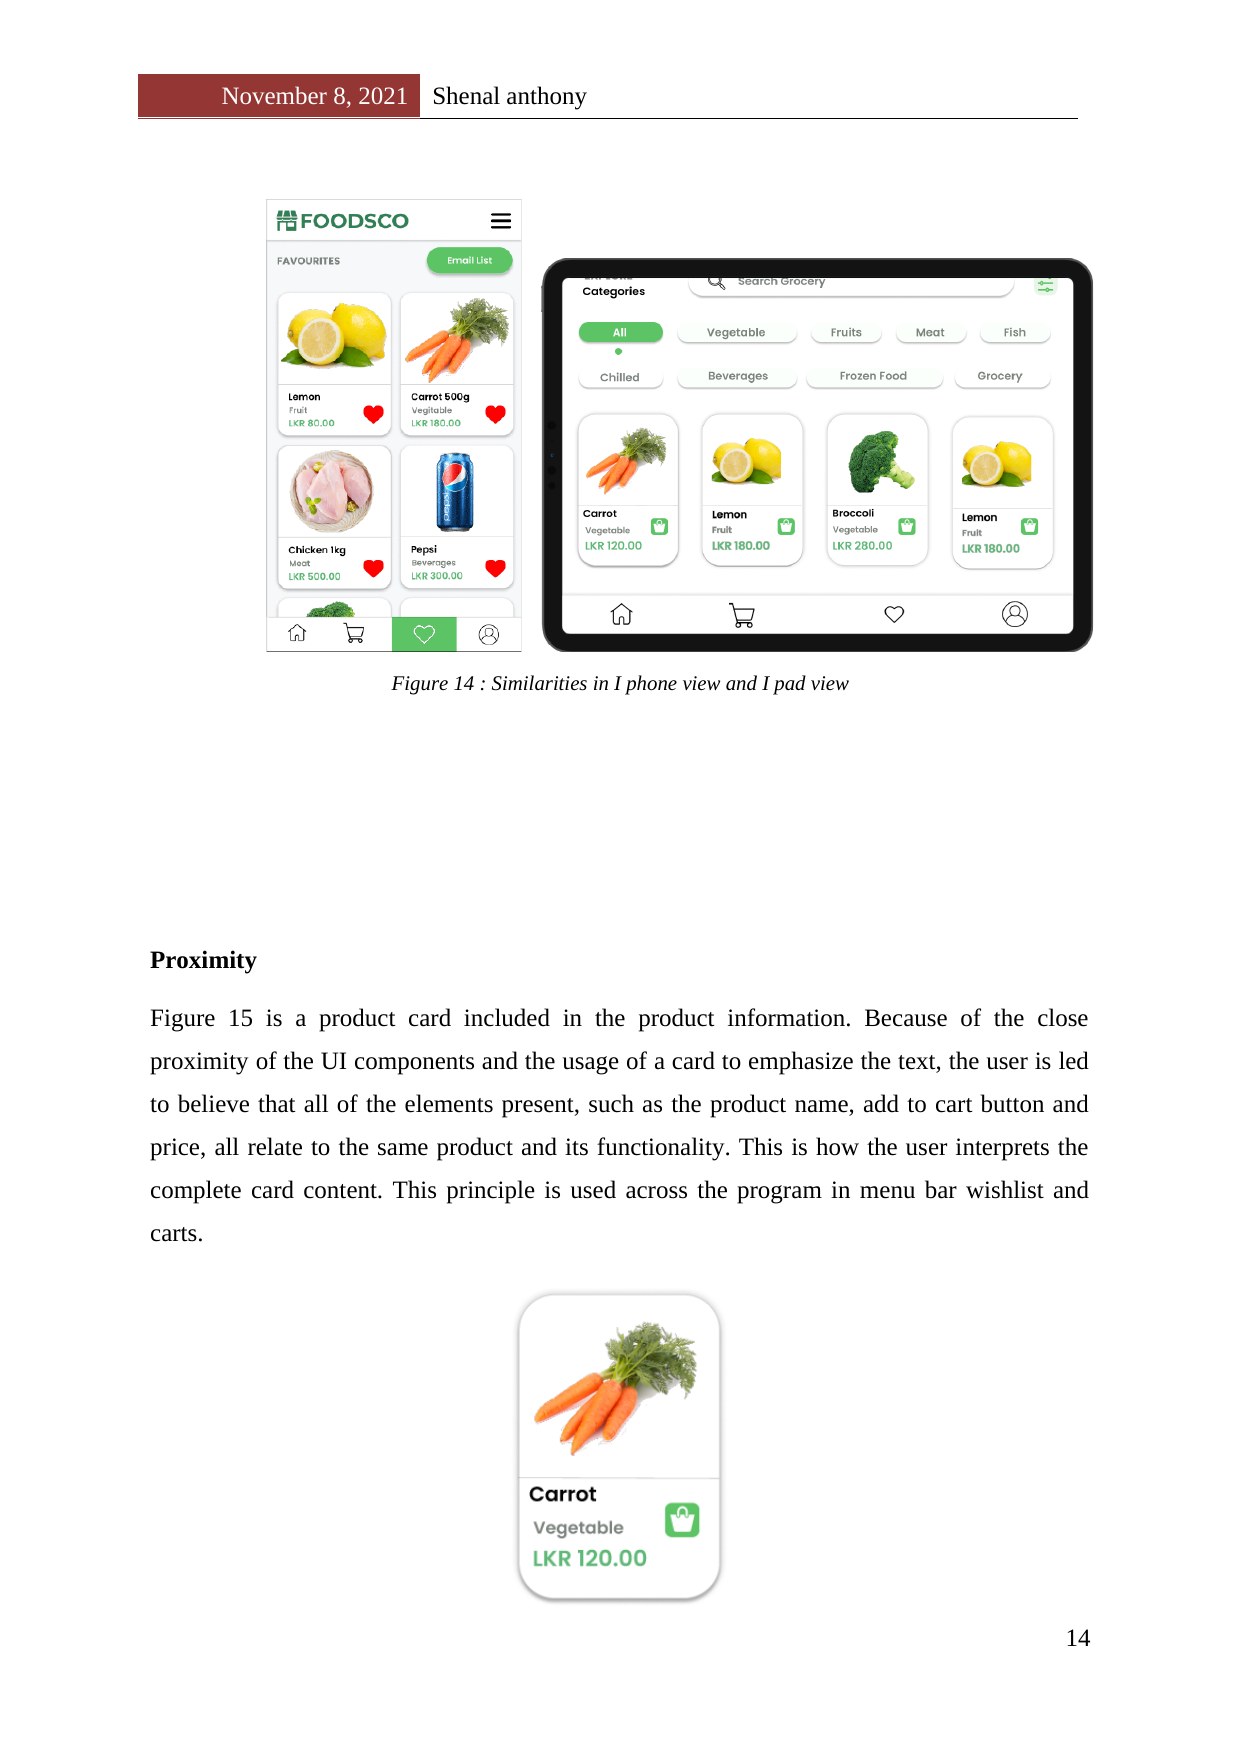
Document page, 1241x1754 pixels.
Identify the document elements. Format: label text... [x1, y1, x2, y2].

picture [266, 199, 522, 652]
text Figure 15 is a product card included in the product information. Because of the close proximity of the UI components and the usage of a card to emphasize the text, the user is led to believe that all of the elements present, such as the product name, add to cart button and price, all relate to the same product and its functionality. This is how the user interprets the complete card content. This principle is used across the program in menu bar wishlist and carts. [150, 1003, 1090, 1247]
picture [511, 1288, 728, 1606]
text Proximity [150, 945, 1090, 974]
picture [541, 258, 1094, 652]
